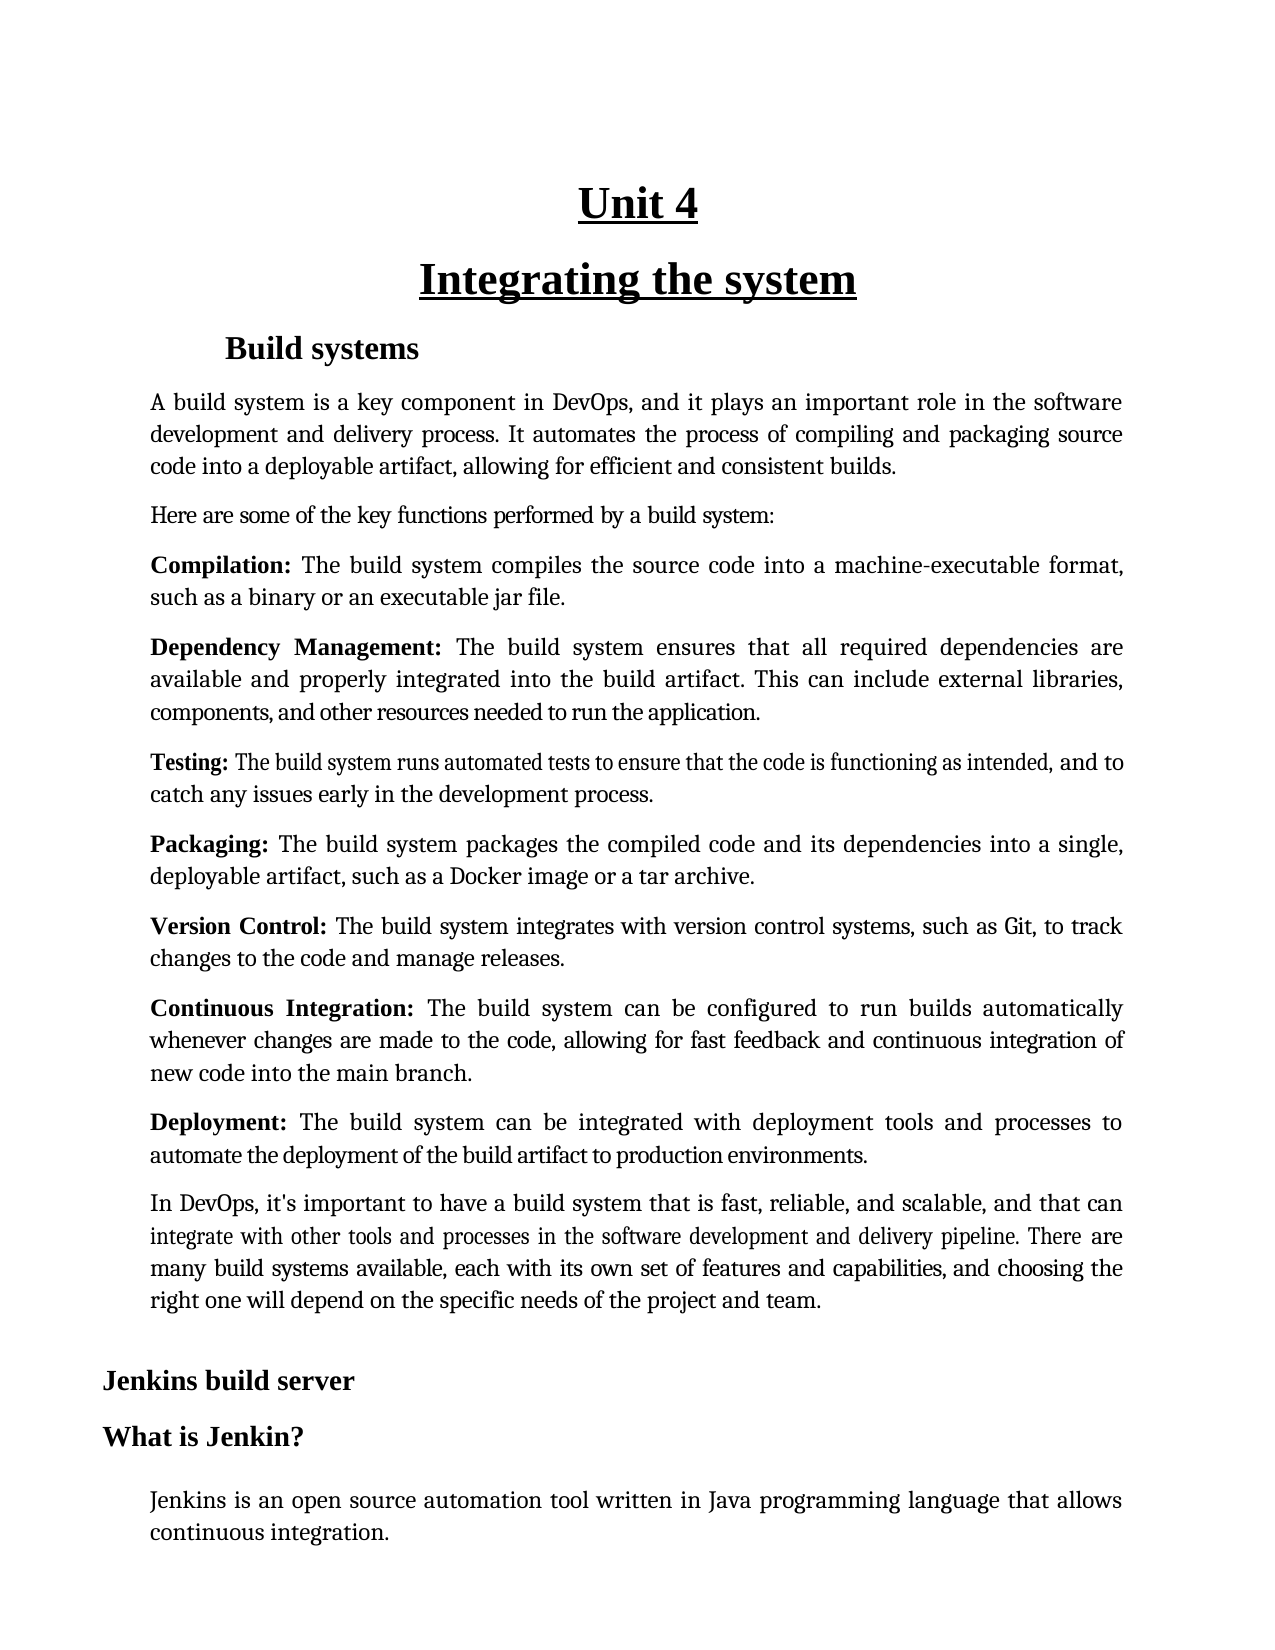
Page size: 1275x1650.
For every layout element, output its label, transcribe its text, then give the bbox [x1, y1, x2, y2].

text Continuous Integration: The build system can be configured to run builds automatically whenever changes are made to the code, allowing for fast feedback and continuous integration of new code into the main branch. [150, 993, 1124, 1087]
text Compilation: The build system compiles the source code into a machine-executable format, such as a binary or an executable jar file. [150, 550, 1124, 612]
text In DevOps, it's important to have a build system that is fast, reliable, and scalable, and that can integrate with other tools and processes in the software development and delivery pipeline. There are many build systems available, each with its own set of features and capabilities, and choosing the right one will depend on the specific needs of the project and team. [150, 1189, 1123, 1315]
text A build system is a key component in DevOps, and it plays an important role in the software development and delivery process. It automates the process of compiling and packaging source code into a deployable artifact, allowing for efficient and consistent builds. [150, 387, 1123, 481]
subtitle Jenkins build server What is Jenkin? [102, 1363, 419, 1452]
text Here are some of the key functions performed by a build system: [150, 501, 1275, 530]
text Dependency Management: The build system ensures that all required dependencies are available and properly integrated into the build artifact. This can include external libraries, components, and other resources needed to run the application. [150, 632, 1124, 727]
text Jenkins is an open source automation tool written in Java programming language that allows continuous integration. [150, 1486, 1123, 1547]
text Testing: The build system runs automated tests to ensure that the code is functioning as intended, and to catch any issues early in the development process. [150, 747, 1124, 808]
subtitle Build systems [225, 328, 1275, 367]
text Packaging: The build system packages the compiled code and its dependencies into a single, deployable artifact, such as a Docker image or a tar archive. [150, 829, 1123, 891]
text Version Control: The build system integrates with version control systems, such as Git, to track changes to the code and manage releases. [150, 911, 1124, 973]
subtitle Unit 4 Integrating the system [419, 175, 863, 304]
text Deployment: The build system can be integrated with deployment tools and processes to automate the deployment of the build artifact to production environments. [150, 1107, 1124, 1169]
